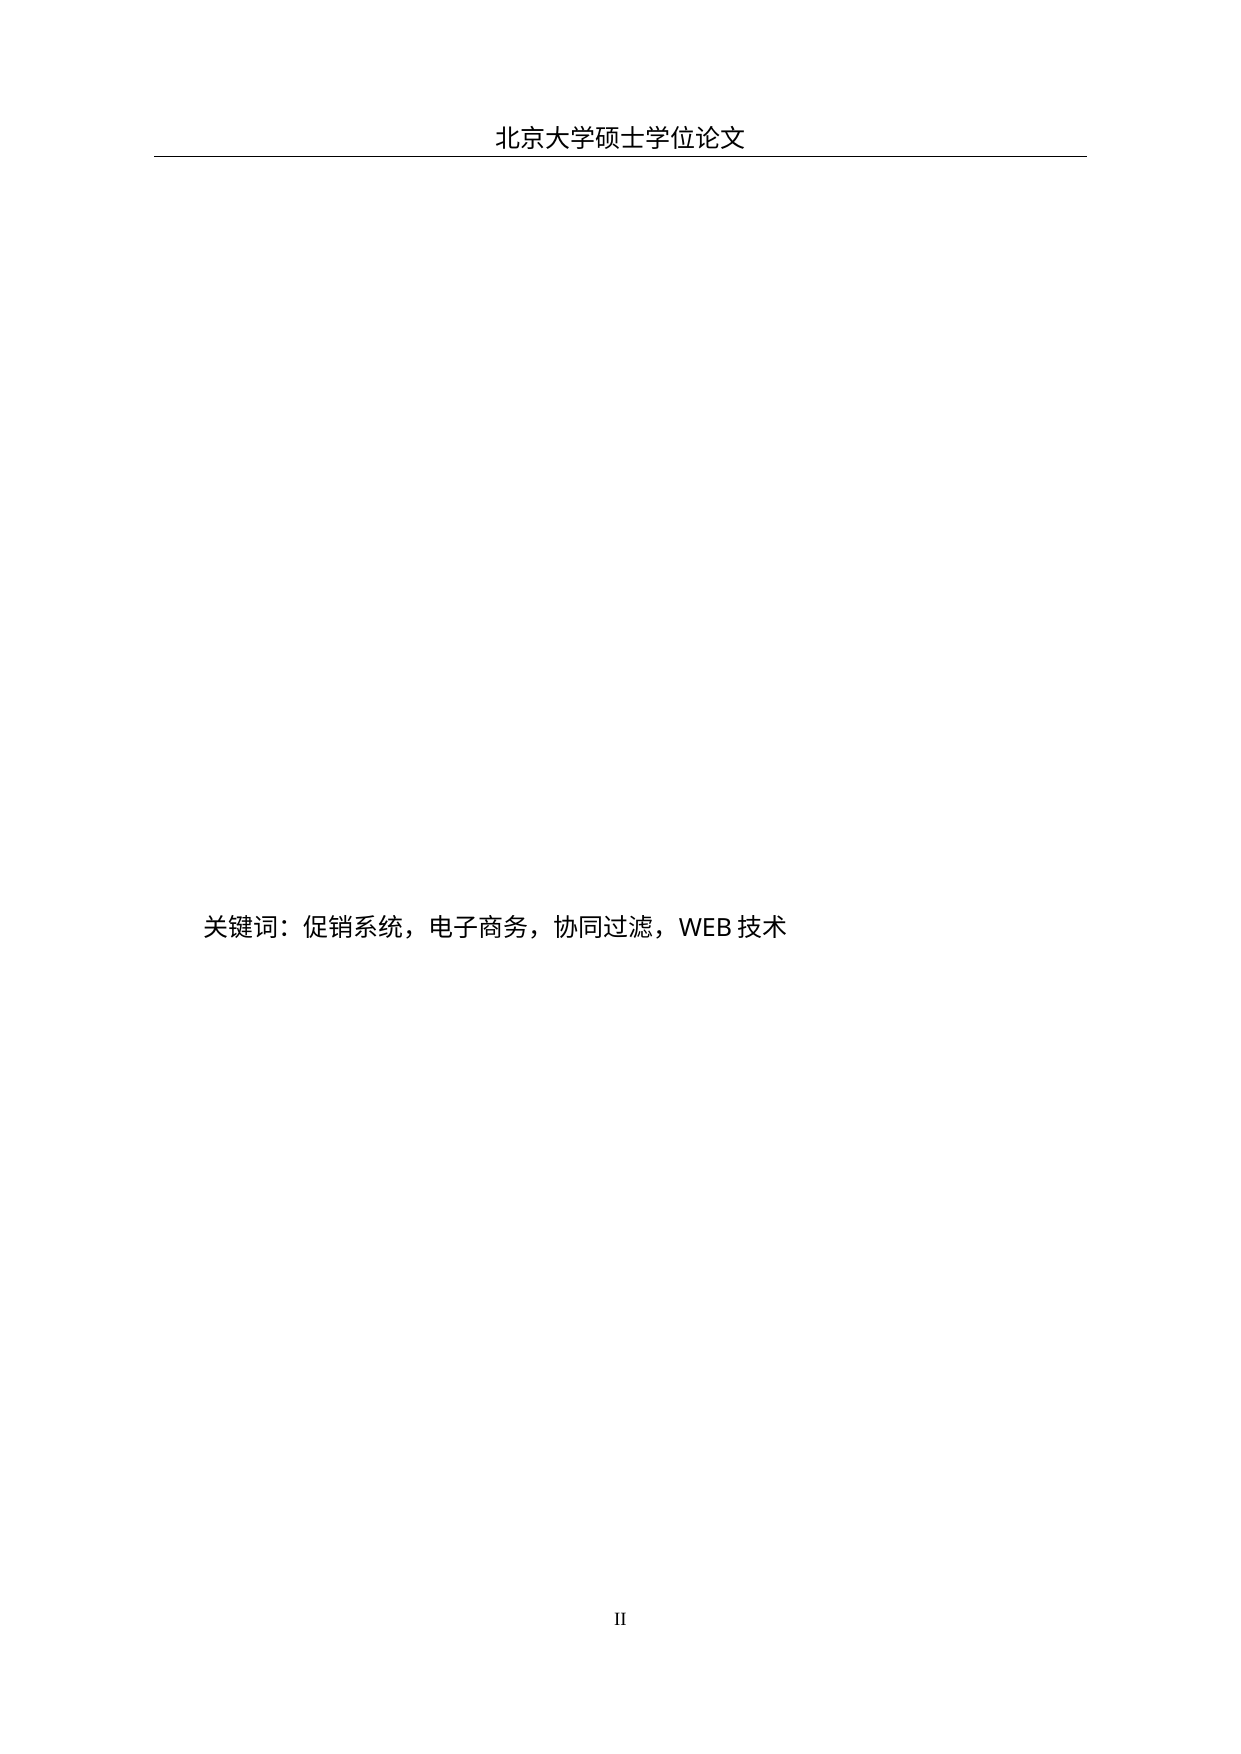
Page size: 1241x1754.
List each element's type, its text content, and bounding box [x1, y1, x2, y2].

text 关键词：促销系统，电子商务，协同过滤，WEB技术 [153, 892, 1087, 959]
